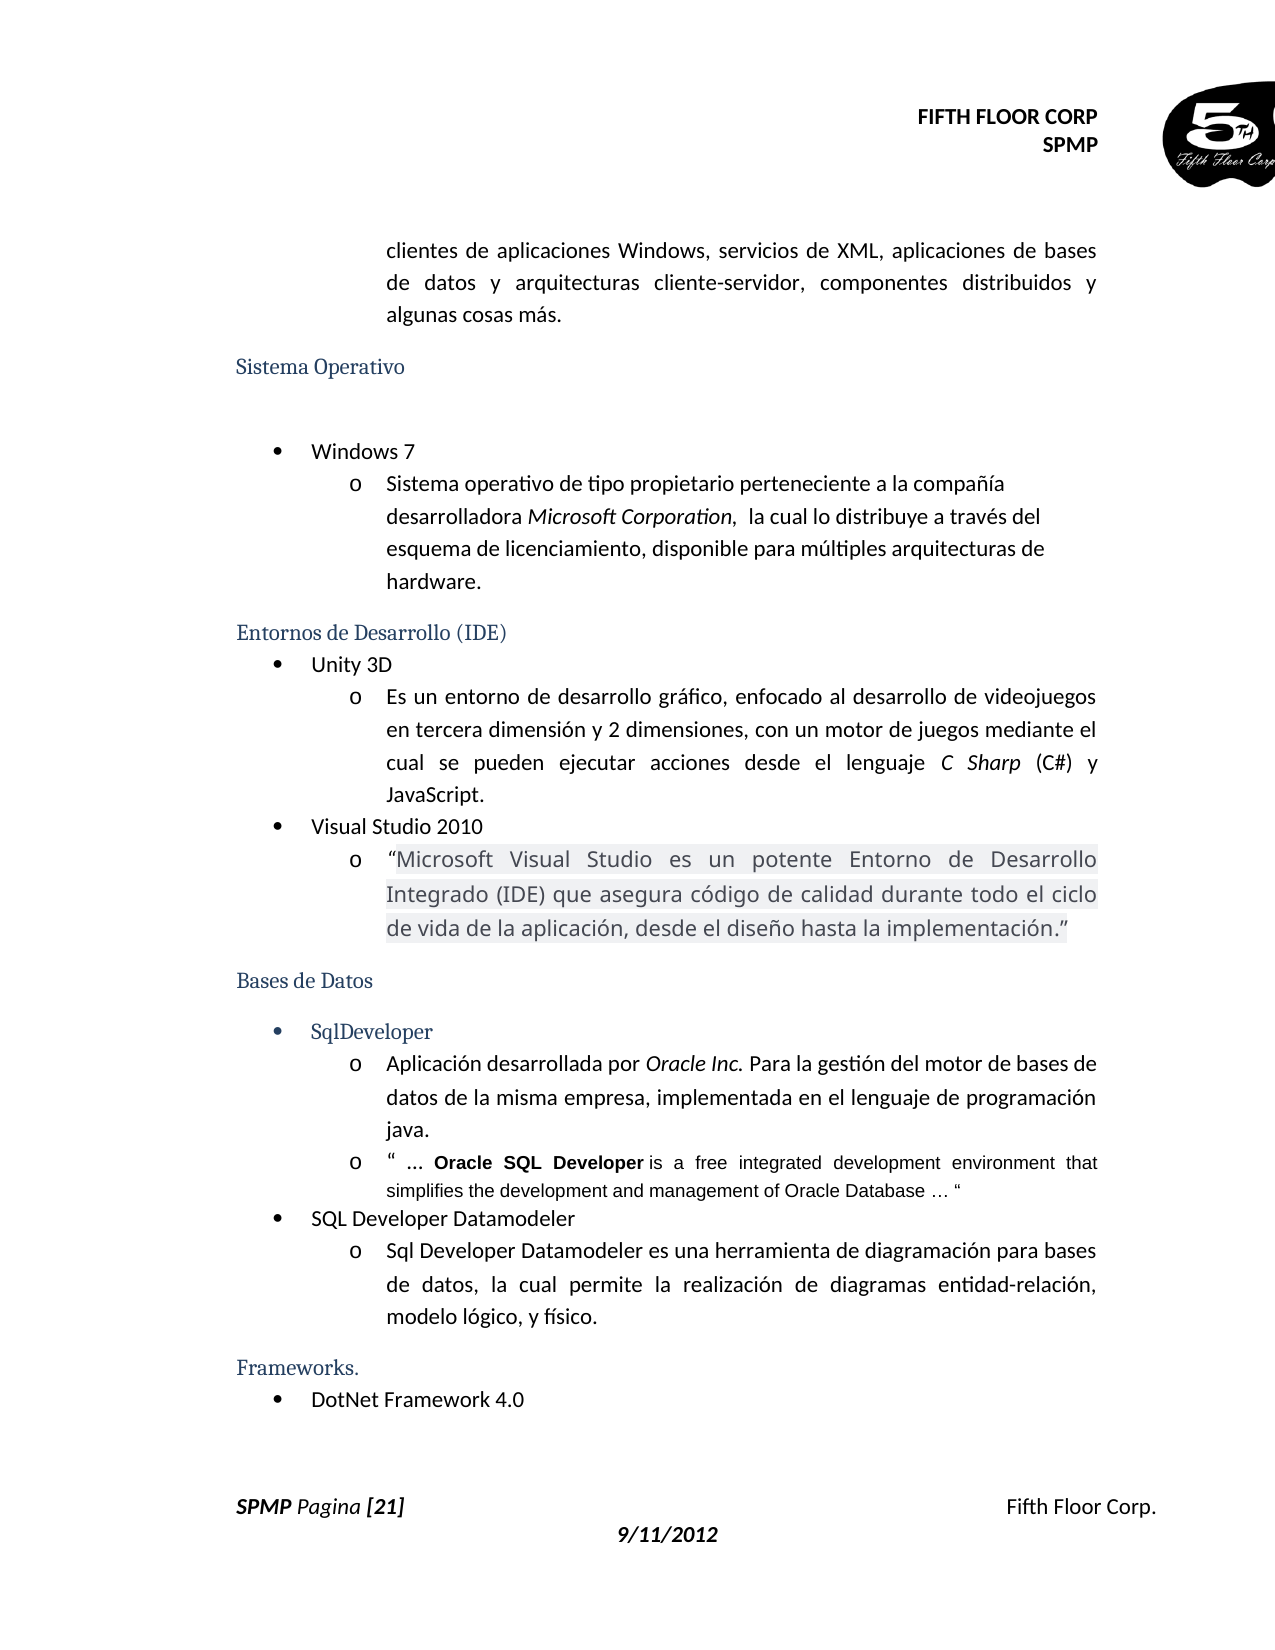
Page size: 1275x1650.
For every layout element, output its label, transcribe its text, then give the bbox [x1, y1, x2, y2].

list Sistema operativo de tipo propietario perteneciente a la compañía desarrolladora Microsoft Corporation, la cual lo distribuye a través del esquema de licenciamiento, disponible para múltiples arquitecturas de hardware. [349, 469, 1098, 595]
subtitle Bases de Datos [236, 968, 1098, 994]
subtitle SqlDeveloper [274, 1019, 1098, 1046]
list Visual Studio 2010 [274, 812, 1098, 840]
list Sql Developer Datamodeler es una herramienta de diagramación para bases de datos, la cual permite la realización de diagramas entidad-relación, modelo lógico, y físico. [349, 1236, 1098, 1330]
subtitle Sistema Operativo [236, 354, 1098, 380]
list “Microsoft Visual Studio es un potente Entorno de Desarrollo Integrado (IDE) que asegura código de calidad durante todo el ciclo de vida de la aplicación, desde el diseño hasta la implementación.” [349, 844, 1098, 943]
subtitle Frameworks. [236, 1355, 1098, 1381]
list Aplicación desarrollada por Oracle Inc. Para la gestión del motor de bases de datos de la misma empresa, implementada en el lenguaje de programación java. [349, 1049, 1098, 1143]
list Unity 3D [274, 650, 1098, 678]
list “ … Oracle SQL Developer is a free integrated development environment that simplifies the development and management of Oracle Database … “ [349, 1147, 1098, 1201]
list Es un entorno de desarrollo gráfico, enfocado al desarrollo de videojuegos en tercera dimensión y 2 dimensiones, con un motor de juegos mediante el cual se pueden ejecutar acciones desde el lenguaje C Sharp (C#) y JavaScript. [349, 682, 1098, 808]
picture [1156, 73, 1275, 196]
list SQL Developer Datamodeler [274, 1204, 1098, 1232]
list DotNet Framework 4.0 [274, 1385, 1098, 1413]
list Windows 7 [274, 437, 1098, 465]
subtitle Entornos de Desarrollo (IDE) [236, 620, 1098, 646]
